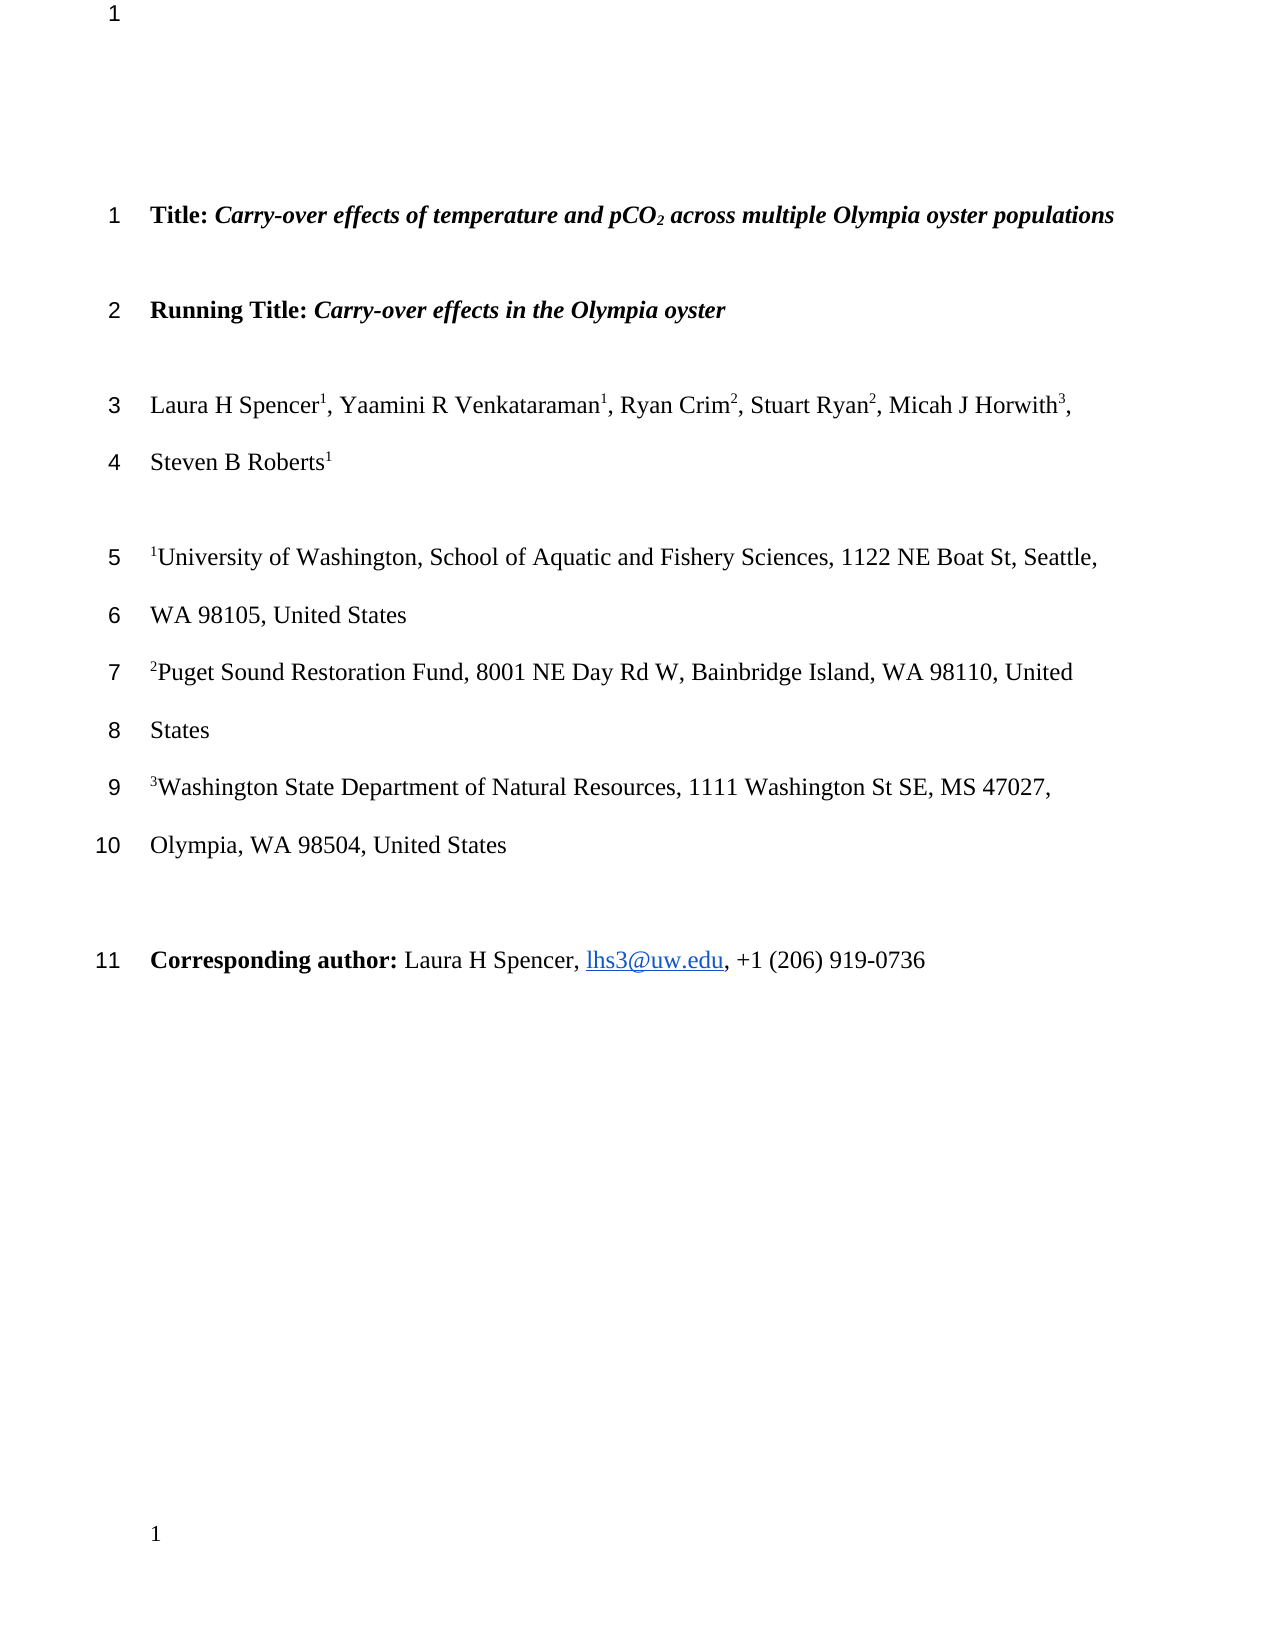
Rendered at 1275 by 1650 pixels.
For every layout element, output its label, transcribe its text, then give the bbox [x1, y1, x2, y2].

text 2Puget Sound Restoration Fund, 8001 NE Day Rd W, Bainbridge Island, WA 98110, United States [150, 657, 1125, 744]
text 3Washington State Department of Natural Resources, 1111 Washington St SE, MS 47027, Olympia, WA 98504, United States [150, 772, 1125, 859]
text Running Title: Carry-over effects in the Olympia oyster [150, 295, 1125, 324]
text Corresponding author: Laura H Spencer, lhs3@uw.edu, +1 (206) 919-0736 [150, 945, 1125, 974]
text 1University of Washington, School of Aquatic and Fishery Sciences, 1122 NE Boat St, Seattle, WA 98105, United States [150, 542, 1125, 629]
text Title: Carry-over effects of temperature and pCO2 across multiple Olympia oyster populations [150, 200, 1125, 229]
text Laura H Spencer1, Yaamini R Venkataraman1, Ryan Crim2, Stuart Ryan2, Micah J Horwith3, Steven B Roberts1 [150, 390, 1125, 476]
